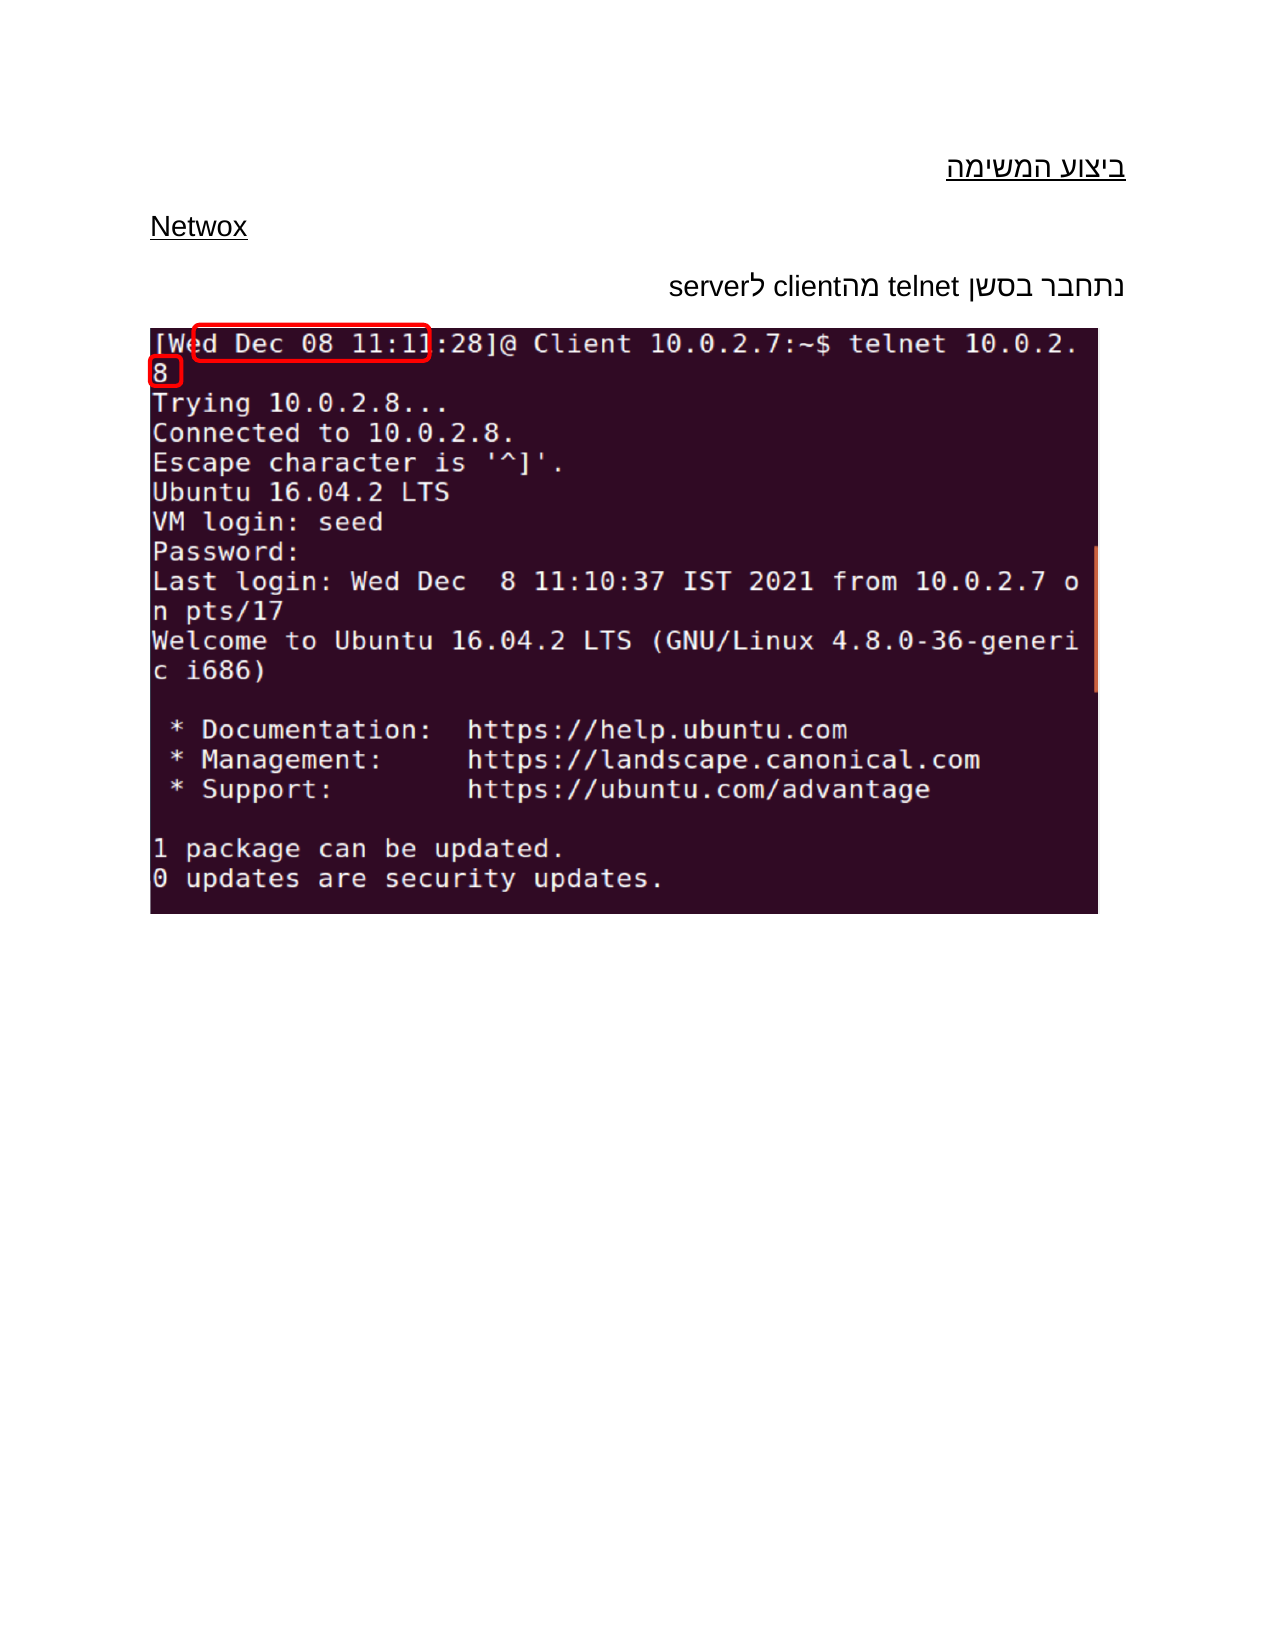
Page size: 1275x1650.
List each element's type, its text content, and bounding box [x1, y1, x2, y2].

picture [152, 359, 179, 383]
text נתחבר בסשן telnet מהclient לserver [150, 269, 1125, 302]
picture [196, 328, 427, 358]
picture [150, 328, 1100, 914]
text ביצוע המשימה [150, 150, 1125, 183]
text Netwox [150, 209, 1125, 243]
